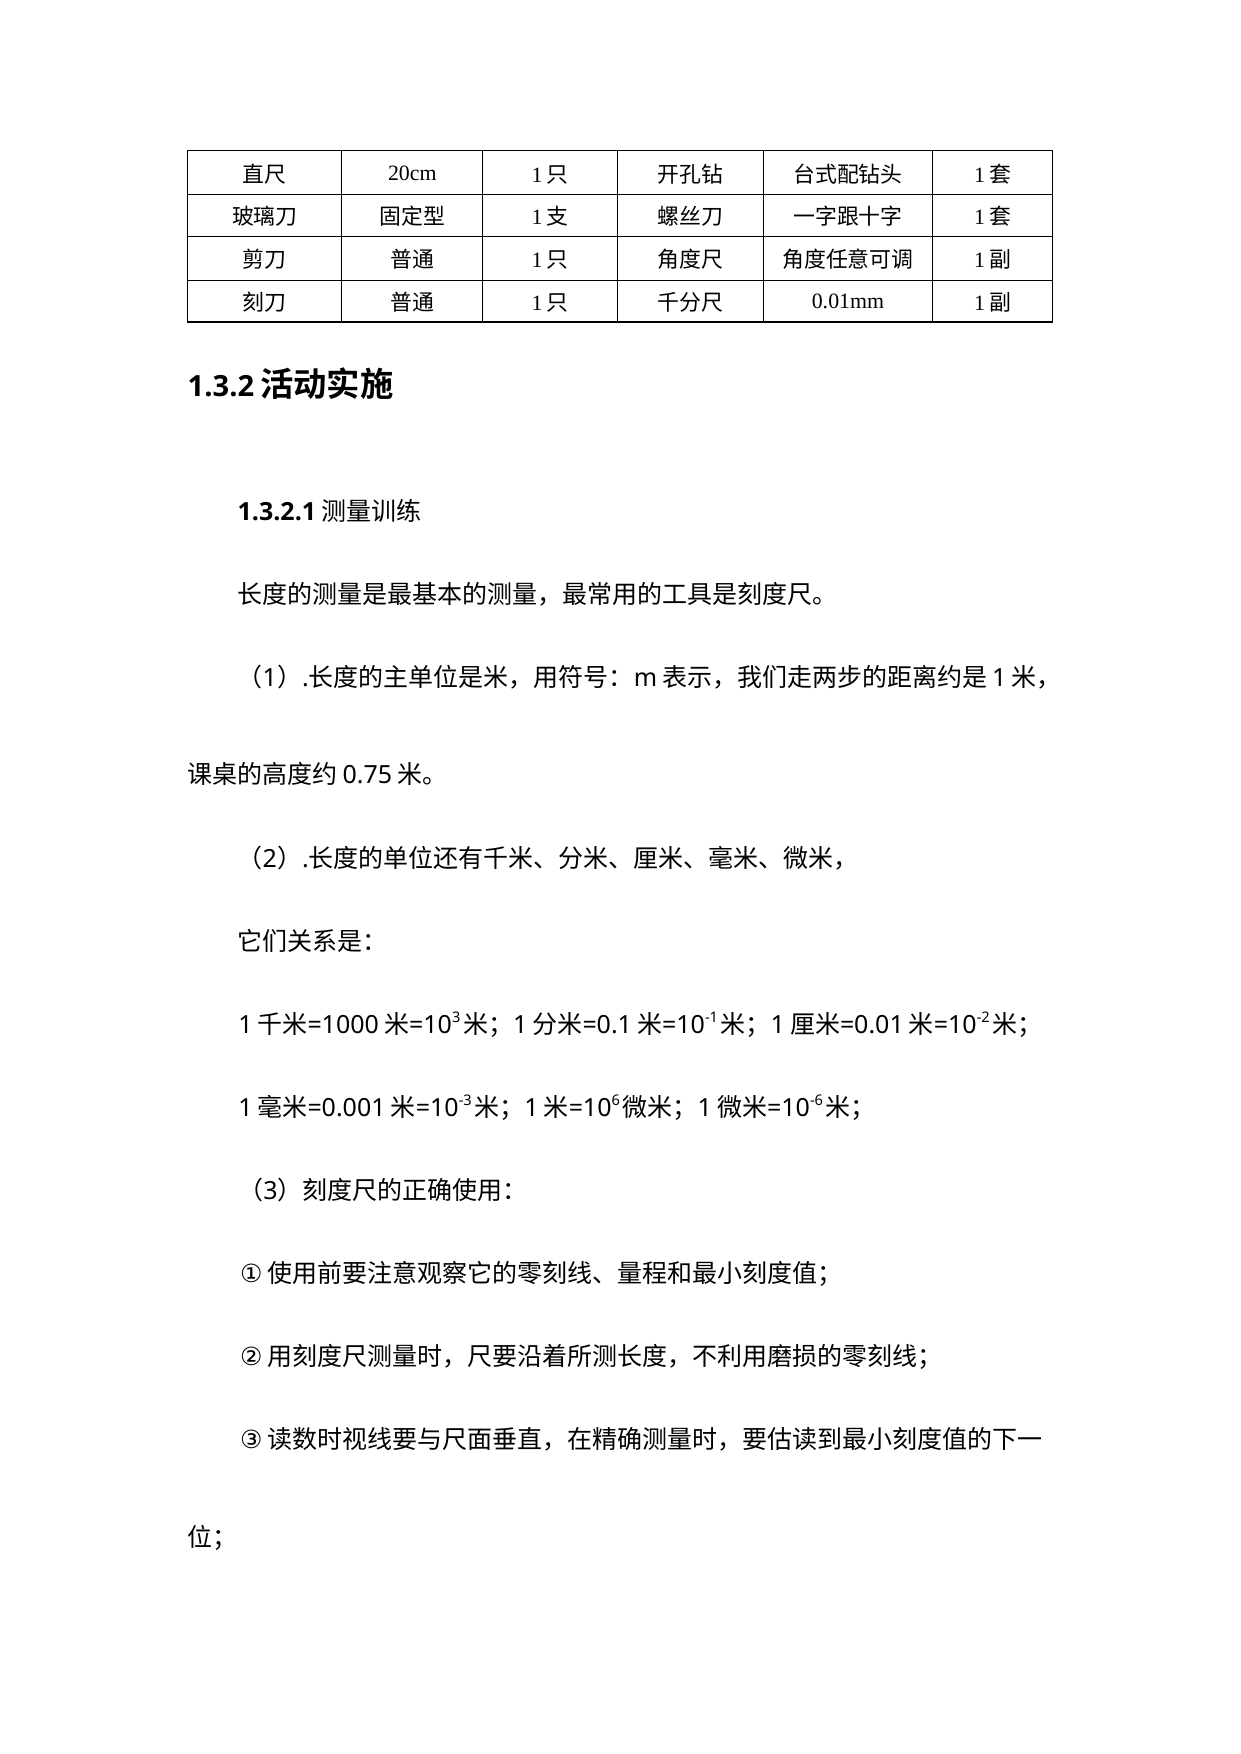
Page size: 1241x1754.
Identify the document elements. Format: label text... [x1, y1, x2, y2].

table_cell 1支 [483, 195, 617, 236]
table_cell 螺丝刀 [618, 195, 763, 236]
table_cell 1副 [933, 281, 1052, 321]
table_cell 直尺 [188, 151, 341, 194]
table_cell 角度任意可调 [764, 237, 932, 279]
text 1千米==；1分米==10-1米；1厘米==10； [187, 990, 1053, 1055]
table_cell 剪刀 [188, 237, 341, 279]
text ②用刻度尺测量时，尺要沿着所测长度，不利用磨损的零刻线； [187, 1322, 1053, 1387]
text （1）.长度的主单位是米，用符号：m表示，我们走两步的距离约是1米，课桌的高度约0.75米。 [187, 643, 1053, 806]
table_cell 开孔钻 [618, 151, 763, 194]
table_cell 20cm [342, 151, 482, 194]
table_cell 1只 [483, 151, 617, 194]
table_cell 玻璃刀 [188, 195, 341, 236]
text ①使用前要注意观察它的零刻线、量程和最小刻度值； [187, 1239, 1053, 1304]
table_cell 1只 [483, 237, 617, 279]
table_cell 1只 [483, 281, 617, 321]
table_cell 角度尺 [618, 237, 763, 279]
table_cell 1套 [933, 195, 1052, 236]
text 长度的测量是最基本的测量，最常用的工具是刻度尺。 [187, 560, 1053, 625]
table_cell 一字跟十字 [764, 195, 932, 236]
table_cell 1套 [933, 151, 1052, 194]
text ③读数时视线要与尺面垂直，在精确测量时，要估读到最小刻度值的下一位； [187, 1406, 1053, 1568]
table_cell 千分尺 [618, 281, 763, 321]
text 1毫米==10-3米；1米=106微米；1微米=10-6米； [187, 1073, 1053, 1138]
text （2）.长度的单位还有千米、分米、厘米、毫米、微米， [187, 824, 1053, 889]
text （3）刻度尺的正确使用： [187, 1156, 1053, 1221]
table_cell 0.01mm [764, 281, 932, 321]
table_cell 1副 [933, 237, 1052, 279]
text 它们关系是： [187, 907, 1053, 972]
table_cell 刻刀 [188, 281, 341, 321]
table_cell 固定型 [342, 195, 482, 236]
text 1.3.2.1测量训练 [187, 477, 1053, 542]
table_cell 台式配钻头 [764, 151, 932, 194]
table_cell 普通 [342, 281, 482, 321]
table_cell 普通 [342, 237, 482, 279]
text 1.3.2活动实施 [187, 349, 1053, 414]
